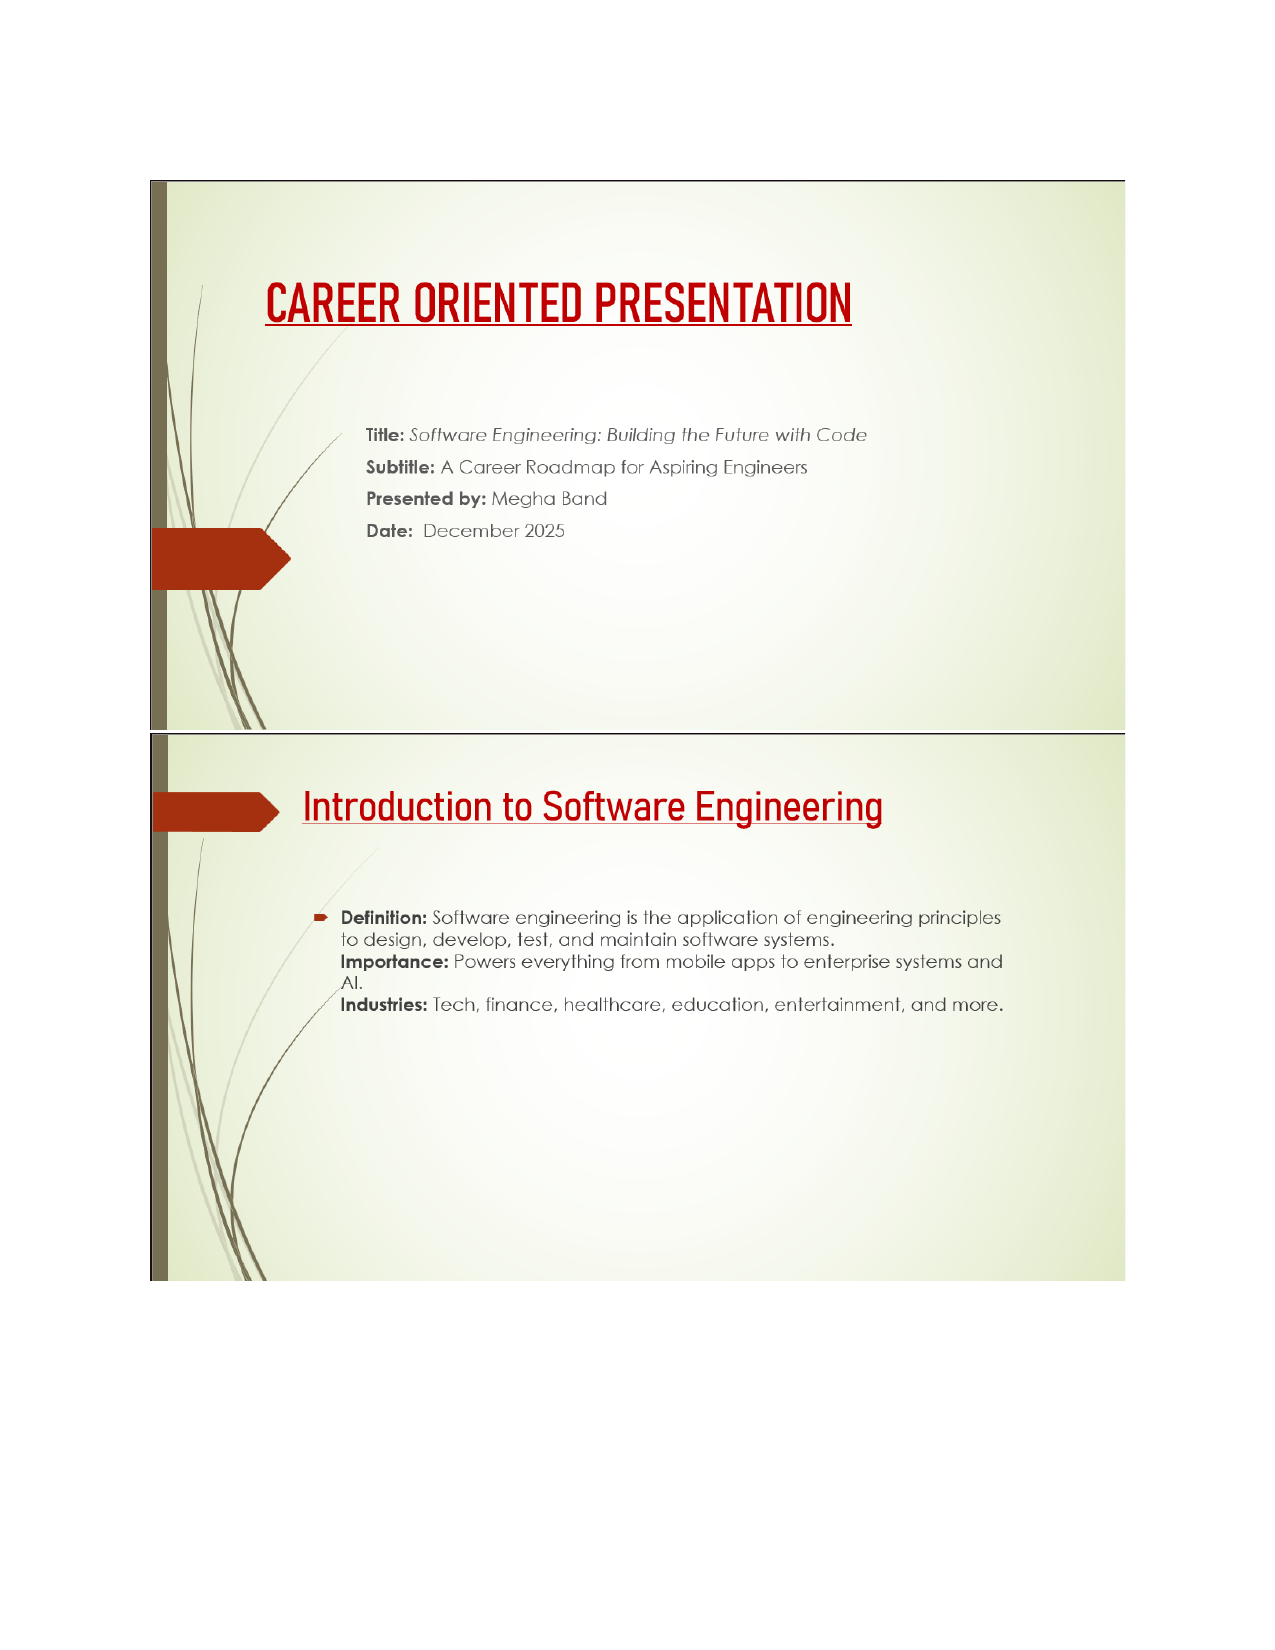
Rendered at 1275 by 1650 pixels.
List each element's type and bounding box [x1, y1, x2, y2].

picture [150, 180, 1125, 730]
picture [150, 733, 1125, 1281]
